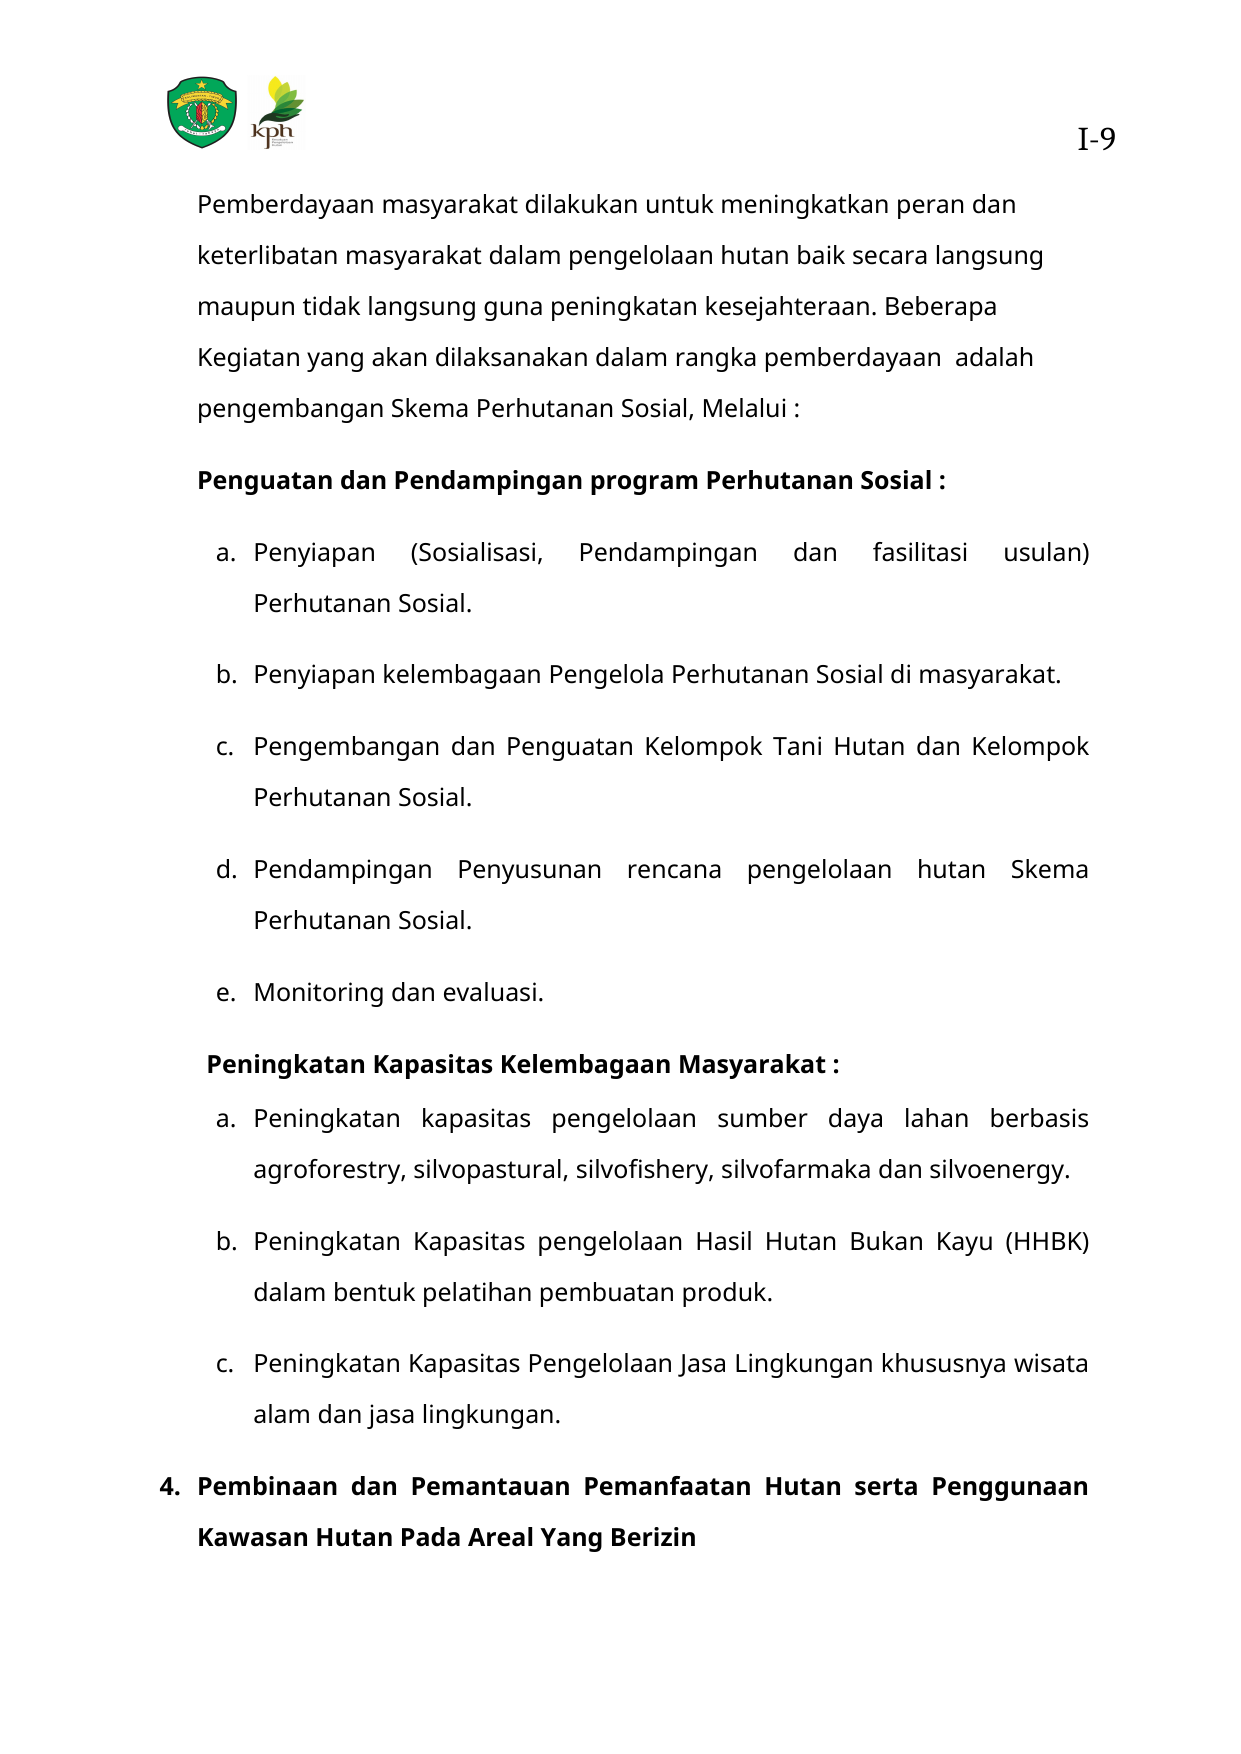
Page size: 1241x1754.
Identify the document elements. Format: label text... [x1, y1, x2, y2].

list Peningkatan Kapasitas Pengelolaan Jasa Lingkungan khususnya wisata alam dan jasa lingkungan. [216, 1346, 1090, 1431]
list Penyiapan (Sosialisasi, Pendampingan dan fasilitasi usulan) Perhutanan Sosial. [216, 534, 1090, 619]
list Pembinaan dan Pemantauan Pemanfaatan Hutan serta Penggunaan Kawasan Hutan Pada Areal Yang Berizin [159, 1469, 1090, 1554]
list Pemberdayaan masyarakat dilakukan untuk meningkatkan peran dan keterlibatan masyarakat dalam pengelolaan hutan baik secara langsung maupun tidak langsung guna peningkatan kesejahteraan. Beberapa Kegiatan yang akan dilaksanakan dalam rangka pemberdayaan adalah pengembangan Skema Perhutanan Sosial, Melalui : [197, 186, 1090, 424]
list Penyiapan kelembagaan Pengelola Perhutanan Sosial di masyarakat. [216, 657, 1090, 691]
list Peningkatan Kapasitas pengelolaan Hasil Hutan Bukan Kayu (HHBK) dalam bentuk pelatihan pembuatan produk. [216, 1223, 1090, 1308]
picture [247, 75, 307, 150]
list Pengembangan dan Penguatan Kelompok Tani Hutan dan Kelompok Perhutanan Sosial. [216, 729, 1090, 814]
list Pendampingan Penyusunan rencana pengelolaan hutan Skema Perhutanan Sosial. [216, 852, 1090, 937]
list Penguatan dan Pendampingan program Perhutanan Sosial : [197, 462, 1090, 496]
picture [164, 75, 240, 151]
list Monitoring dan evaluasi. [216, 975, 1090, 1009]
text Peningkatan Kapasitas Kelembagaan Masyarakat : [150, 1047, 1090, 1081]
list Peningkatan kapasitas pengelolaan sumber daya lahan berbasis agroforestry, silvopastural, silvofishery, silvofarmaka dan silvoenergy. [216, 1100, 1090, 1185]
